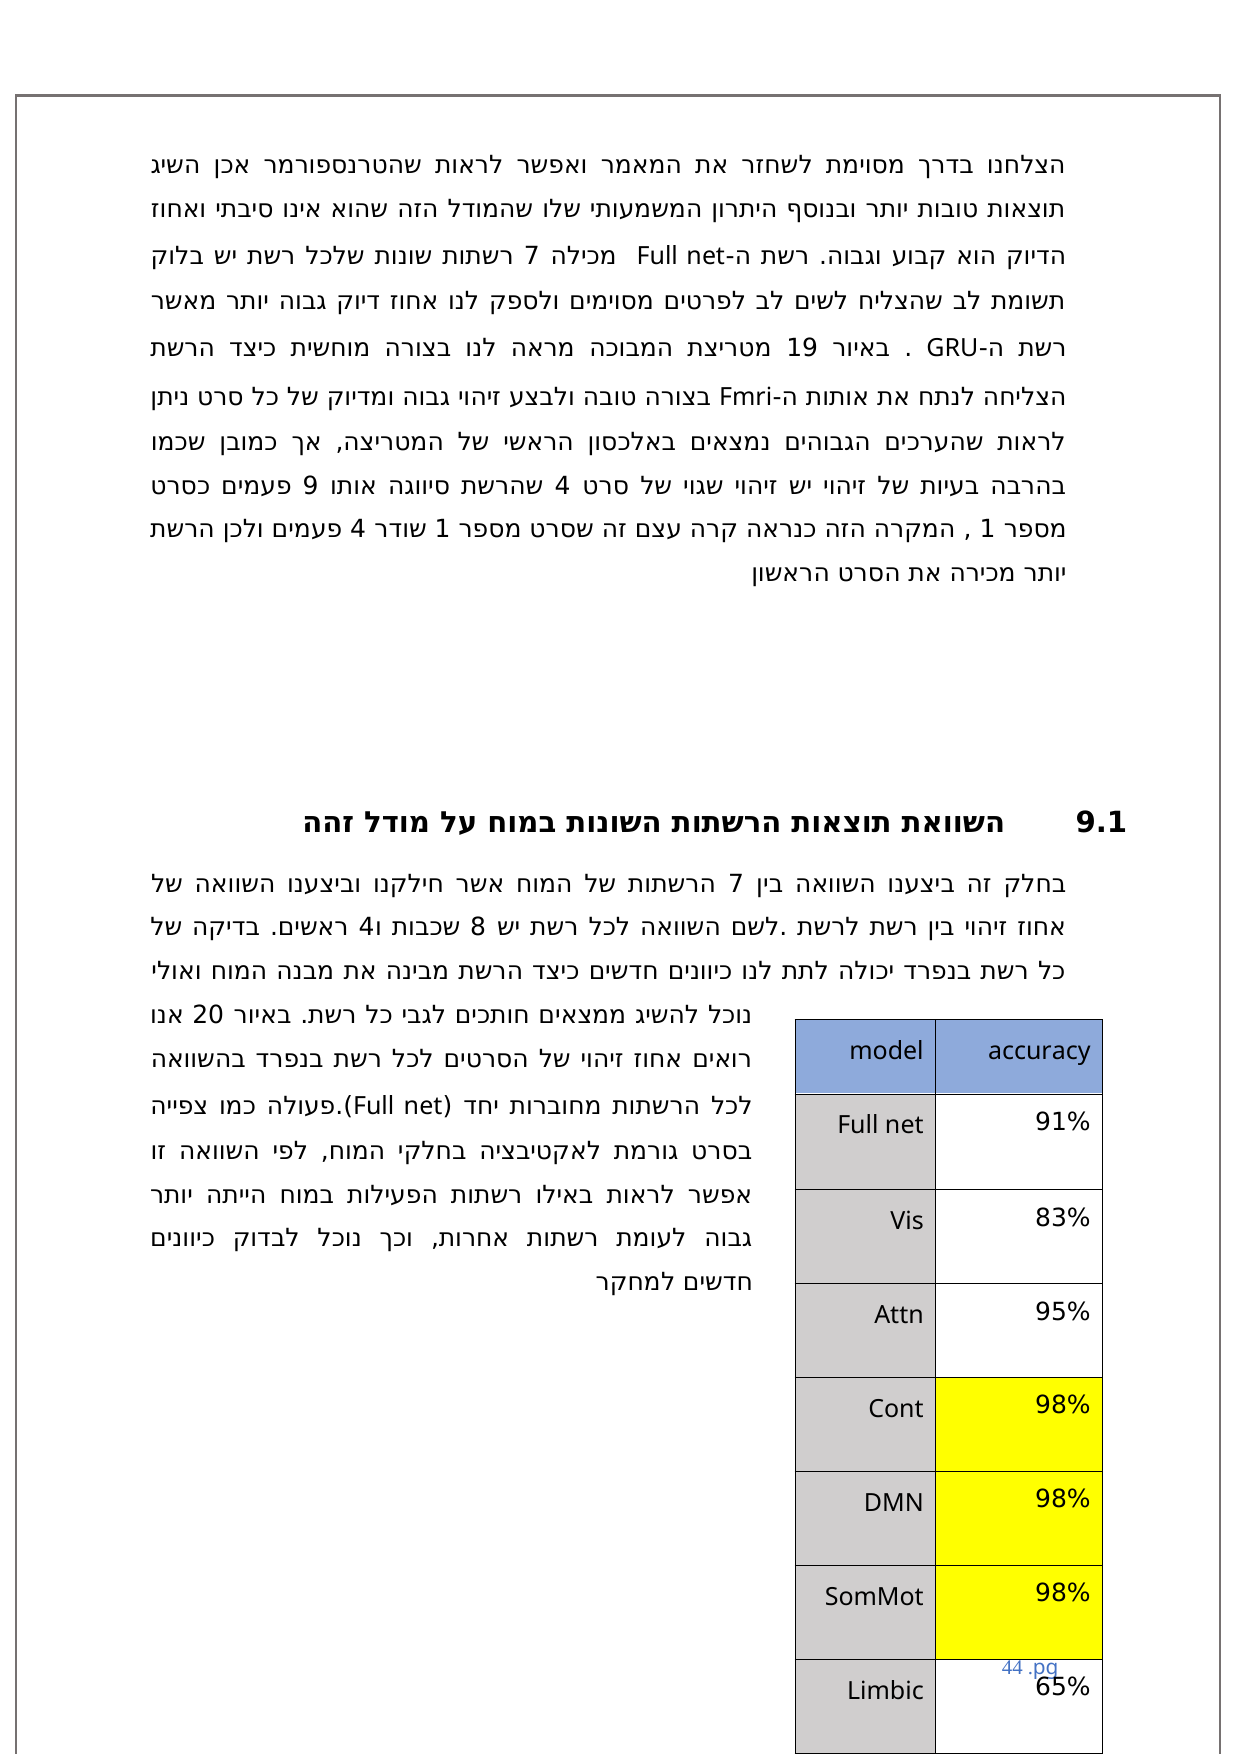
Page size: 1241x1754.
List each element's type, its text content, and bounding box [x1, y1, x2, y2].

table_cell 98% [936, 1472, 1102, 1565]
table_cell 98% [936, 1378, 1102, 1471]
table_cell Limbic [796, 1660, 935, 1753]
table_cell Full net [796, 1095, 935, 1189]
table_cell 83% [936, 1190, 1102, 1283]
table_cell Cont [796, 1378, 935, 1471]
table_cell 65% [936, 1660, 1102, 1753]
table_cell 91% [936, 1095, 1102, 1189]
table_cell DMN [796, 1472, 935, 1565]
table_header model [796, 1020, 935, 1093]
table_cell 98% [936, 1566, 1102, 1659]
table_header accuracy [936, 1020, 1102, 1093]
table_cell SomMot [796, 1566, 935, 1659]
subtitle השוואת תוצאות הרשתות השונות במוח על מודל זהה [150, 805, 1075, 839]
text הצלחנו בדרך מסוימת לשחזר את המאמר ואפשר לראות שהטרנספורמר אכן השיג תוצאות טובות יותר ובנוסף היתרון המשמעותי שלו שהמודל הזה שהוא אינו סיבתי ואחוז הדיוק הוא קבוע וגבוה. רשת ה-Full net מכילה 7 רשתות שונות שלכל רשת יש בלוק תשומת לב שהצליח לשים לב לפרטים מסוימים ולספק לנו אחוז דיוק גבוה יותר מאשר רשת ה-GRU . באיור 19 מטריצת המבוכה מראה לנו בצורה מוחשית כיצד הרשת הצליחה לנתח את אותות ה-Fmri בצורה טובה ולבצע זיהוי גבוה ומדיוק של כל סרט ניתן לראות שהערכים הגבוהים נמצאים באלכסון הראשי של המטריצה, אך כמובן שכמו בהרבה בעיות של זיהוי יש זיהוי שגוי של סרט 4 שהרשת סיווגה אותו 9 פעמים כסרט מספר 1 , המקרה הזה כנראה קרה עצם זה שסרט מספר 1 שודר 4 פעמים ולכן הרשת יותר מכירה את הסרט הראשון [150, 150, 1067, 588]
table_cell Vis [796, 1190, 935, 1283]
table_cell Attn [796, 1284, 935, 1377]
text בחלק זה ביצענו השוואה בין 7 הרשתות של המוח אשר חילקנו וביצענו השוואה של אחוז זיהוי בין רשת לרשת .לשם השוואה לכל רשת יש 8 שכבות ו4 ראשים. בדיקה של כל רשת בנפרד יכולה לתת לנו כיוונים חדשים כיצד הרשת מבינה את מבנה המוח ואולי נוכל להשיג ממצאים חותכים לגבי כל רשת. באיור 20 אנו רואים אחוז זיהוי של הסרטים לכל רשת בנפרד בהשוואה לכל הרשתות מחוברות יחד (Full net).פעולה כמו צפייה בסרט גורמת לאקטיבציה בחלקי המוח, לפי השוואה זו אפשר לראות באילו רשתות הפעילות במוח הייתה יותר גבוה לעומת רשתות אחרות, וכך נוכל לבדוק כיוונים חדשים למחקר [150, 869, 1067, 1297]
table_cell 95% [936, 1284, 1102, 1377]
